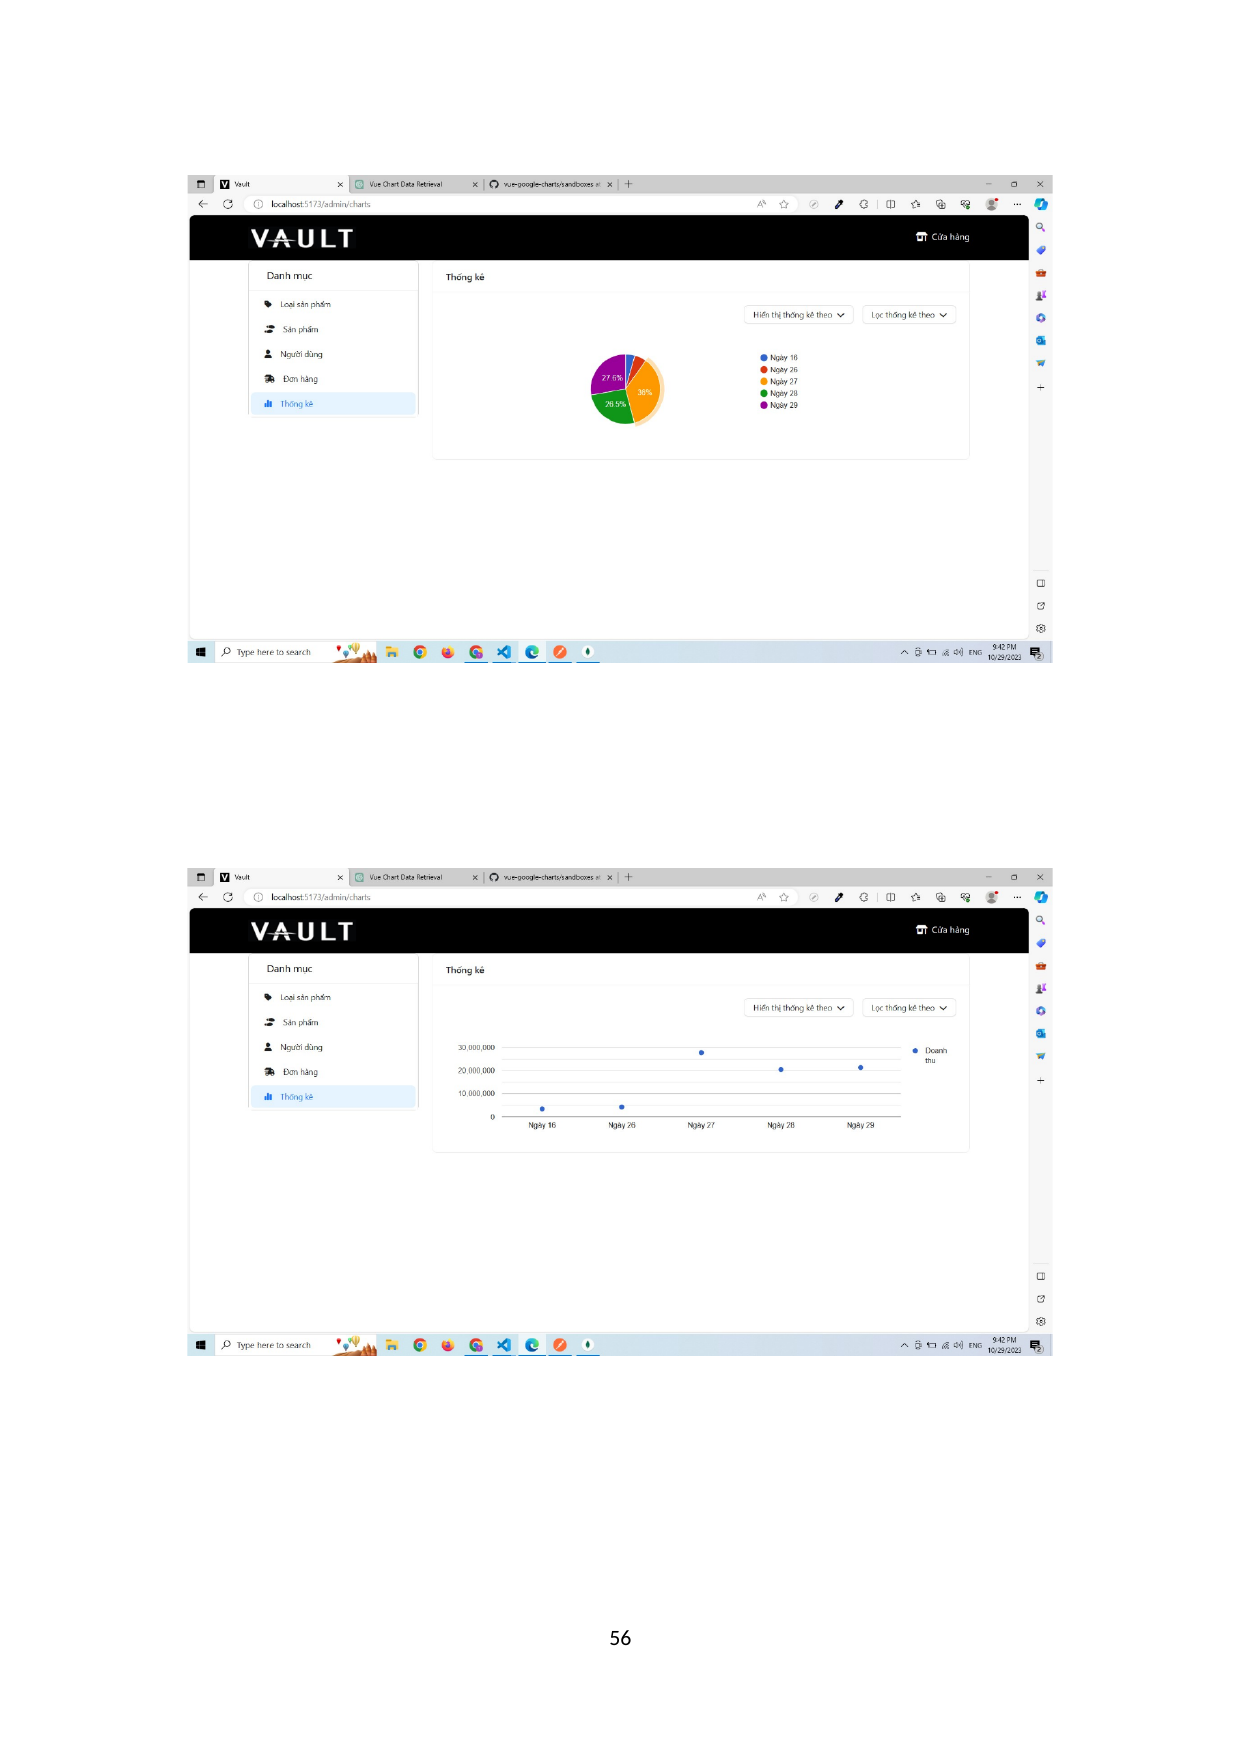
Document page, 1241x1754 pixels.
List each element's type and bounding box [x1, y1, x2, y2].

picture [187, 175, 1053, 663]
picture [187, 868, 1053, 1356]
